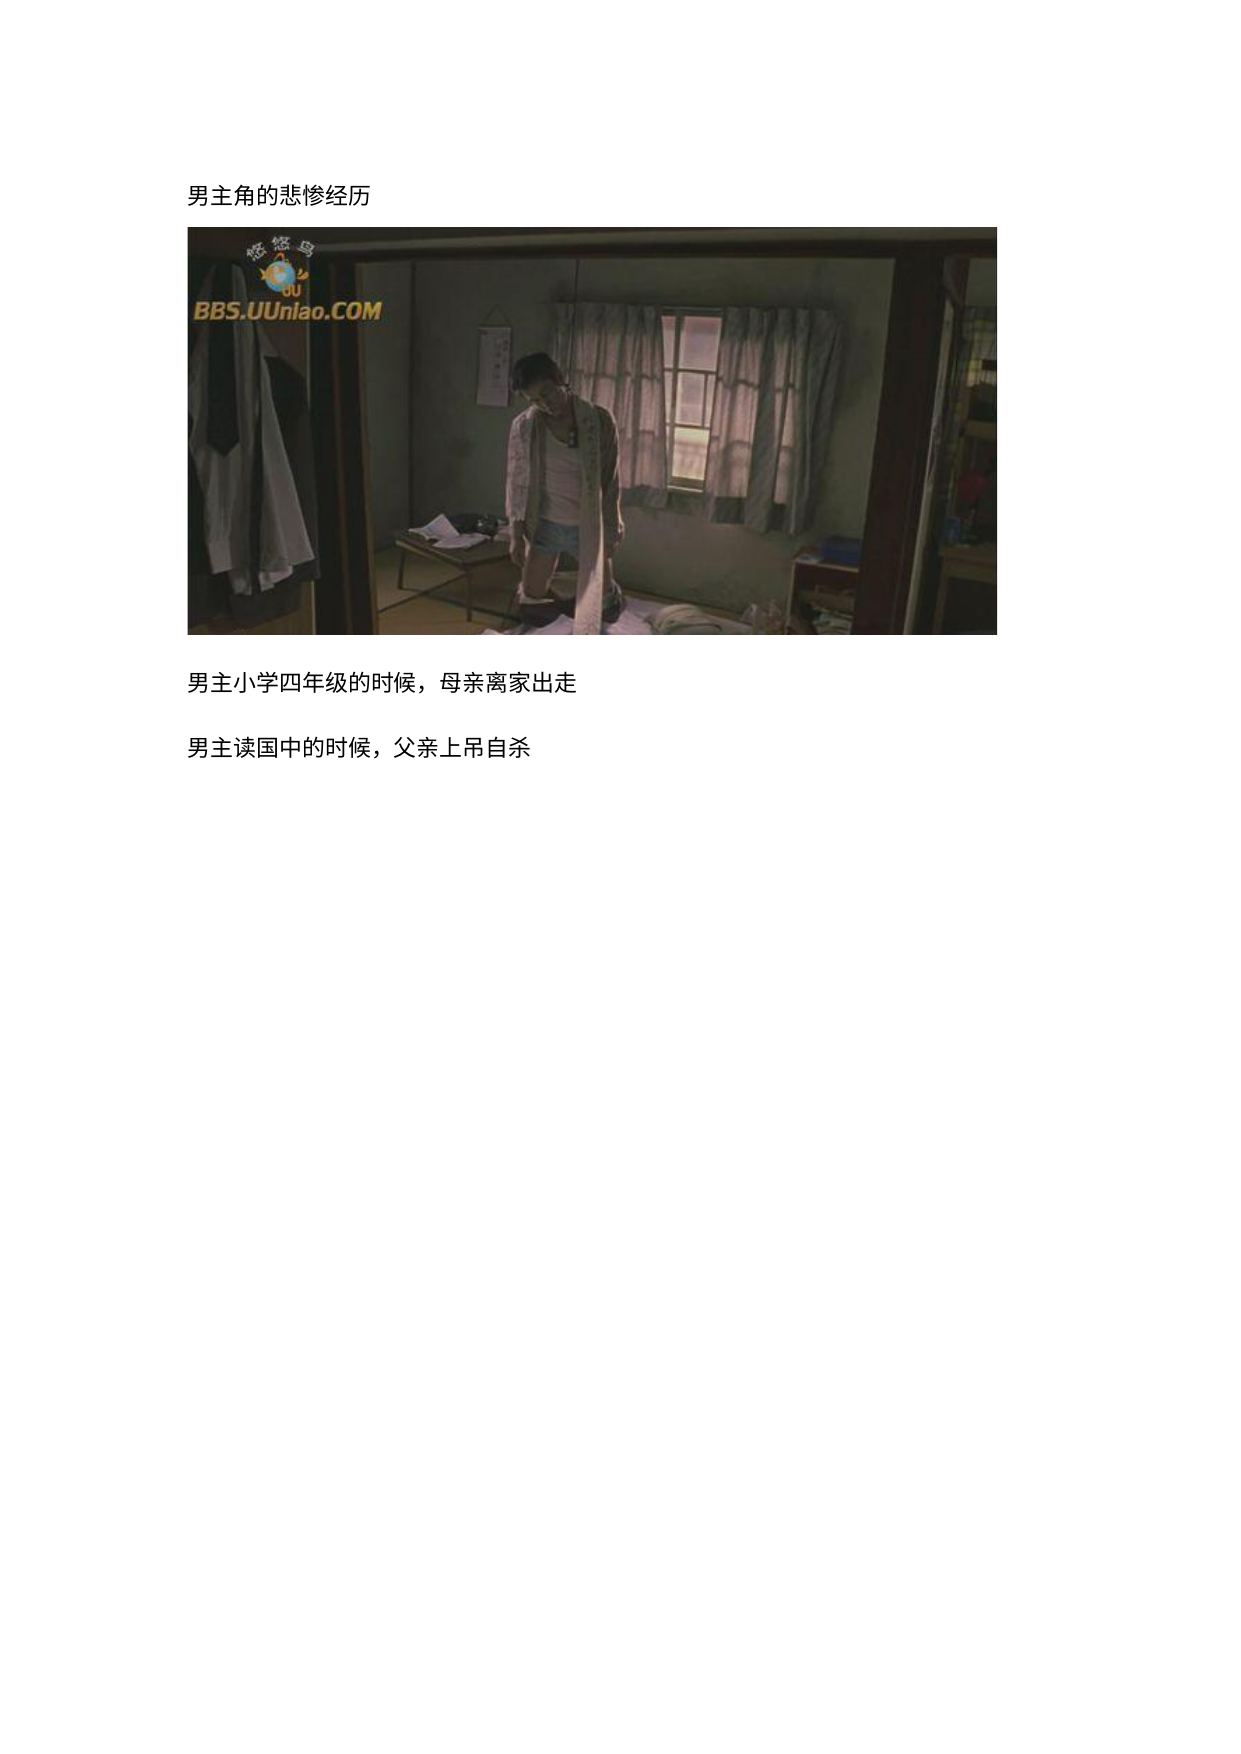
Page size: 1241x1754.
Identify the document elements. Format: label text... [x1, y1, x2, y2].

text 男主角的悲惨经历 [187, 162, 1053, 227]
text 男主小学四年级的时候，母亲离家出走 [187, 649, 1053, 714]
picture [187, 227, 998, 635]
text 男主读国中的时候，父亲上吊自杀 [187, 714, 1053, 779]
